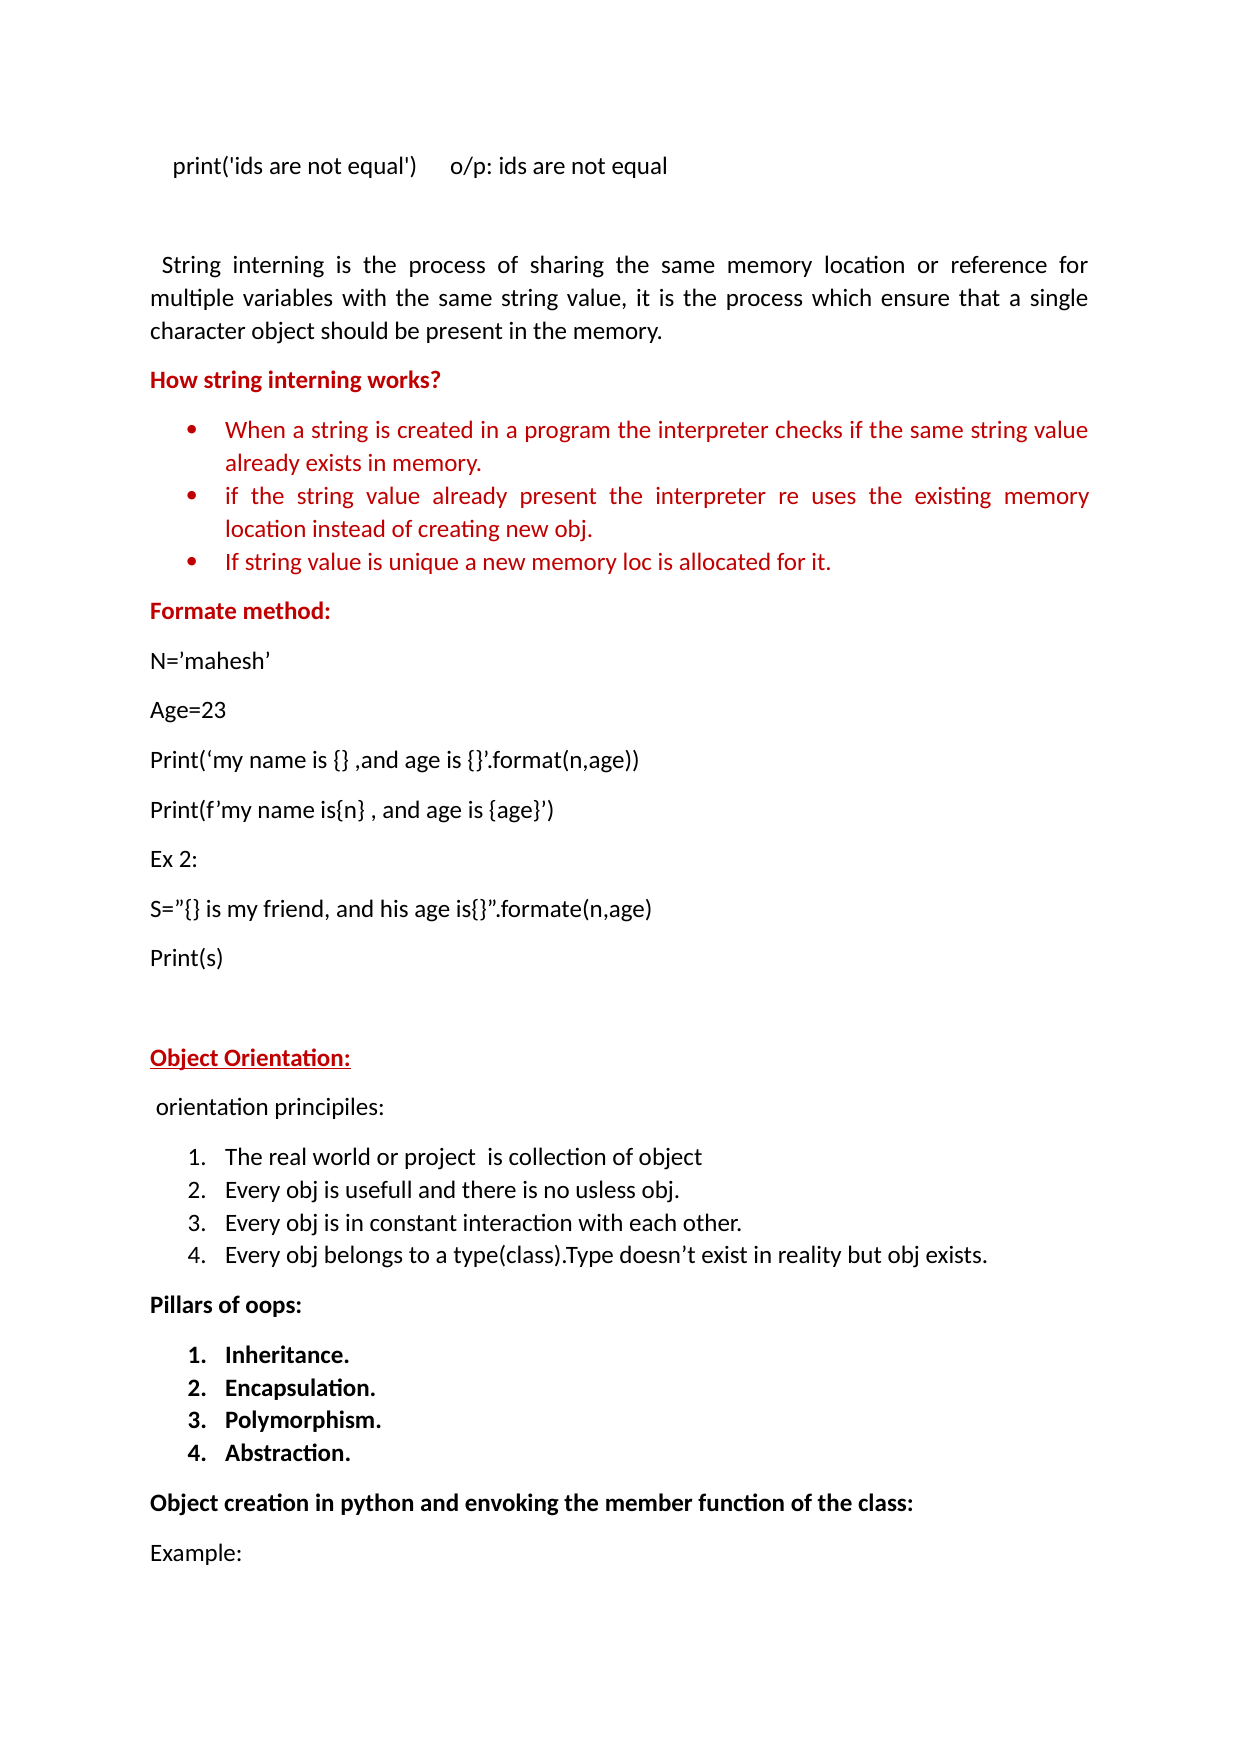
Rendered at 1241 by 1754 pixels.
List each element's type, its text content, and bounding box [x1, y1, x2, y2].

text Print(‘my name is {} ,and age is {}’.format(n,age)) [150, 744, 1090, 775]
list Encapsulation. [187, 1372, 1090, 1402]
text print('ids are not equal') o/p: ids are not equal [150, 150, 1090, 181]
list Every obj is usefull and there is no usless obj. [187, 1174, 1090, 1204]
list Polymorphism. [187, 1404, 1090, 1435]
text Print(f’my name is{n} , and age is {age}’) [150, 794, 1090, 824]
text orientation principiles: [150, 1091, 1090, 1122]
text How string interning works? [150, 364, 1090, 395]
list Every obj is in constant interaction with each other. [187, 1207, 1090, 1237]
list Every obj belongs to a type(class).Type doesn’t exist in reality but obj exists. [187, 1239, 1090, 1270]
text Object Orientation: [150, 1042, 1090, 1072]
text Pillars of oops: [150, 1289, 1090, 1320]
text S=”{} is my friend, and his age is{}”.formate(n,age) [150, 893, 1090, 923]
text N=’mahesh’ [150, 645, 1090, 676]
text Formate method: [150, 595, 1090, 626]
text String interning is the process of sharing the same memory location or reference for multiple variables with the same string value, it is the process which ensure that a single character object should be present in the memory. [150, 249, 1090, 346]
text Example: [150, 1537, 1090, 1567]
text Print(s) [150, 942, 1090, 973]
list Abstraction. [187, 1437, 1090, 1468]
text Object creation in python and envoking the member function of the class: [150, 1487, 1090, 1518]
list The real world or project is collection of object [187, 1141, 1090, 1171]
list If string value is unique a new memory loc is allocated for it. [187, 546, 1090, 576]
list When a string is created in a program the interpreter checks if the same string value already exists in memory. [187, 414, 1090, 478]
text Age=23 [150, 694, 1090, 725]
list if the string value already present the interpreter re uses the existing memory location instead of creating new obj. [187, 480, 1090, 543]
list Inheritance. [187, 1339, 1090, 1369]
text Ex 2: [150, 843, 1090, 874]
